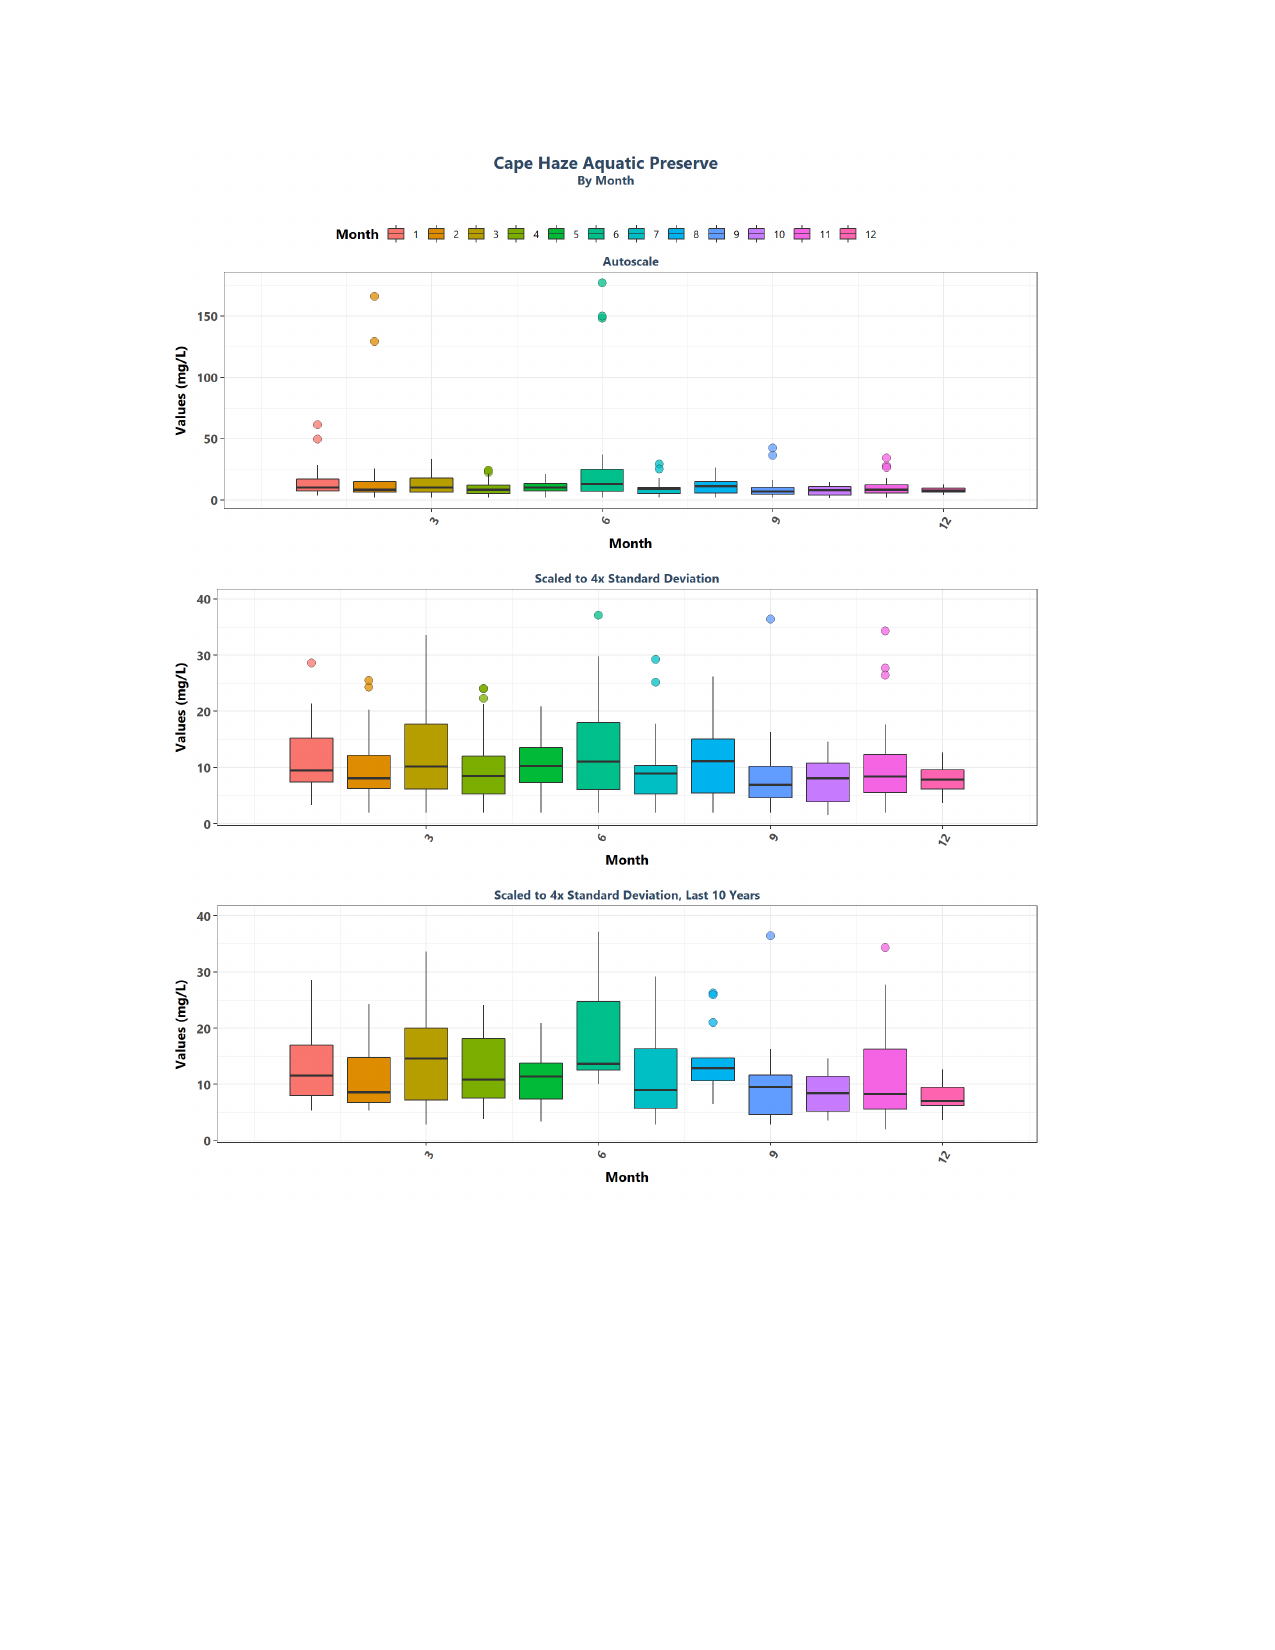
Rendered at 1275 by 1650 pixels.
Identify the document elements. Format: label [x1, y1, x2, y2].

picture [168, 150, 1044, 1200]
